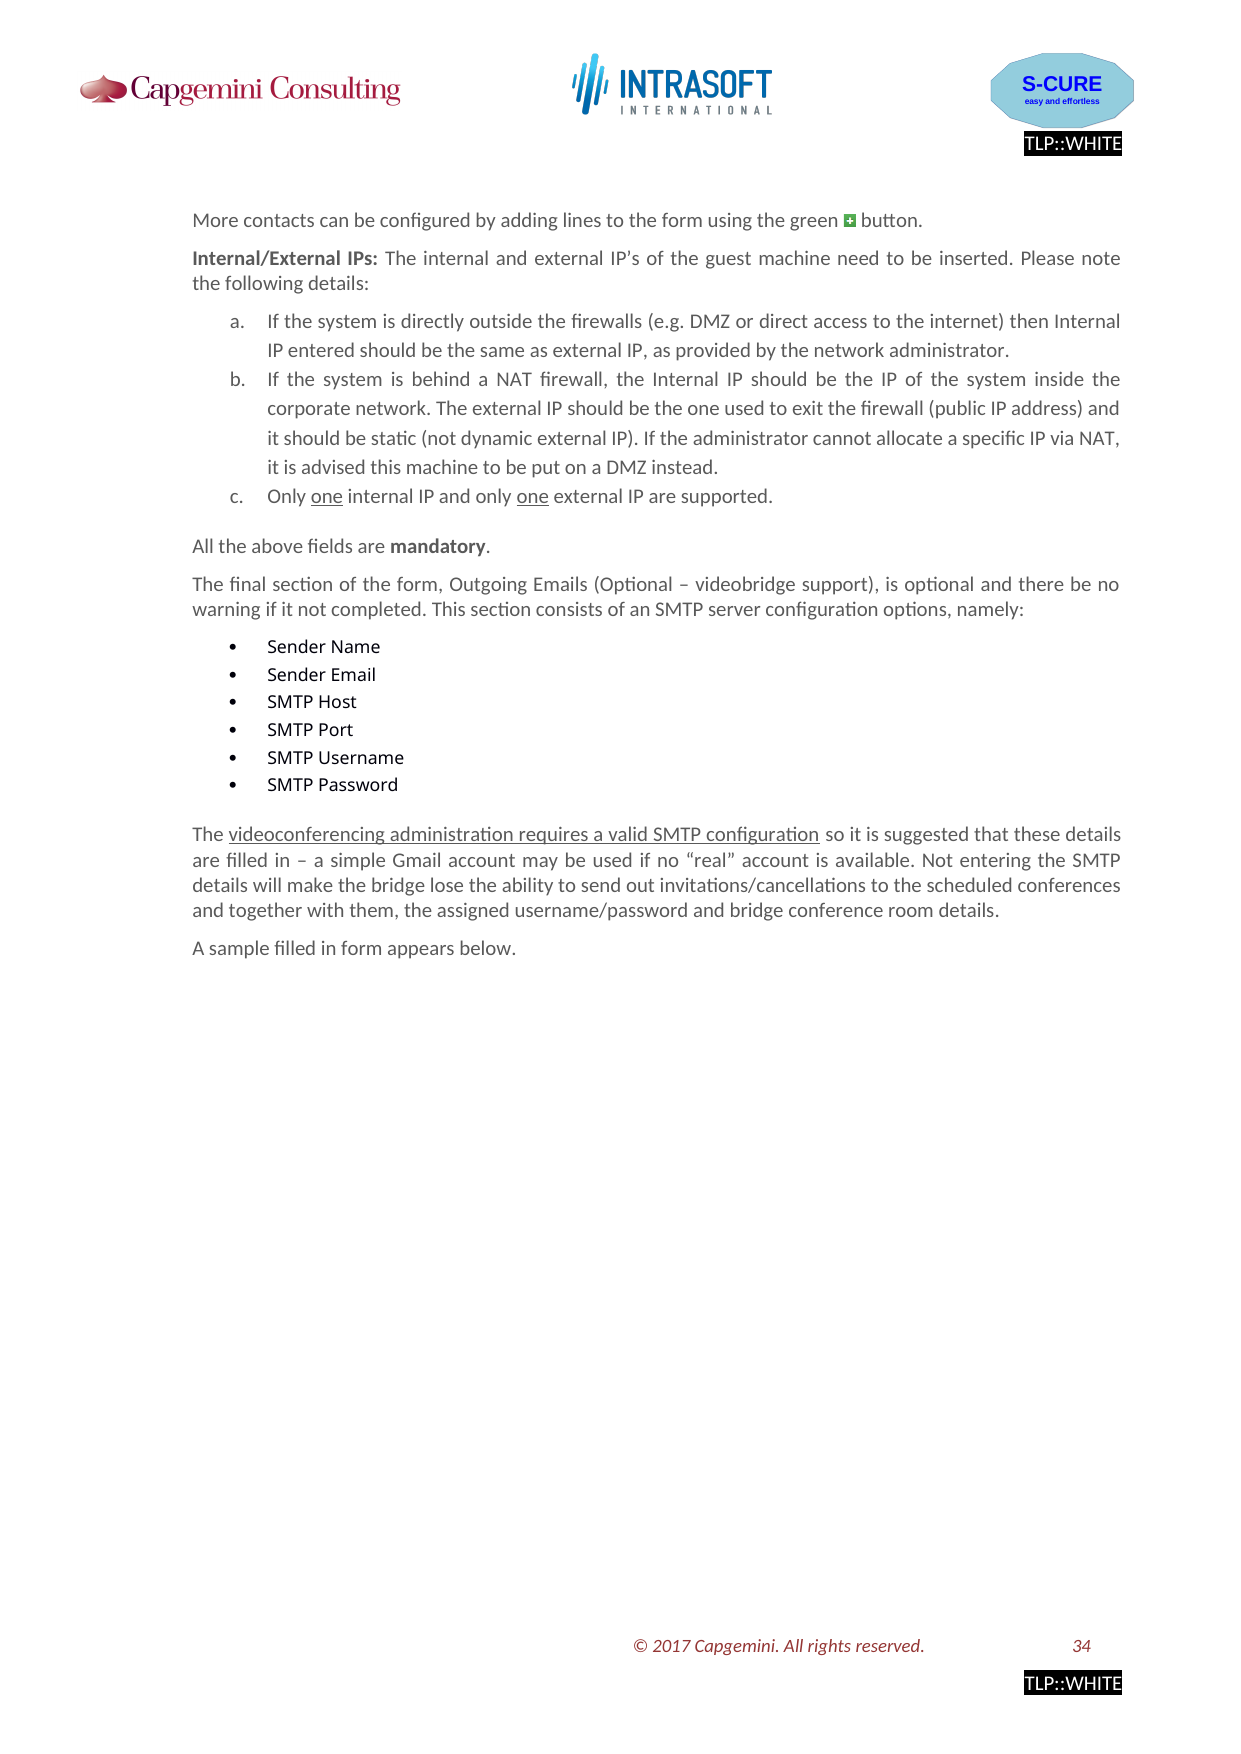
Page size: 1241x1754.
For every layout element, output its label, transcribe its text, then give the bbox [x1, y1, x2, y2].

list Sender Email [229, 662, 1122, 686]
text A sample filled in form appears below. [192, 936, 1122, 961]
list If the system is directly outside the firewalls (e.g. DMZ or direct access to the internet) then Internal IP entered should be the same as external IP, as provided by the network administrator. [229, 308, 1122, 363]
list SMTP Host [229, 690, 1122, 714]
list Only one internal IP and only one external IP are supported. [229, 483, 1122, 508]
text All the above fields are mandatory. [192, 533, 1122, 558]
list Sender Name [229, 634, 1122, 658]
text The final section of the form, Outgoing Emails (Optional – videobridge support), is optional and there be no warning if it not completed. This section consists of an SMTP server configuration options, namely: [192, 571, 1122, 622]
picture [571, 52, 773, 116]
text The videoconferencing administration requires a valid SMTP configuration so it is suggested that these details are filled in – a simple Gmail account may be used if no “real” account is available. Not entering the SMTP details will make the bridge lose the ability to send out invitations/cancellations to the scheduled conferences and together with them, the assigned username/password and bridge conference room details. [192, 821, 1122, 923]
list SMTP Username [229, 745, 1122, 769]
text Internal/External IPs: The internal and external IP’s of the guest machine need to be inserted. Please note the following details: [192, 245, 1122, 296]
list SMTP Port [229, 717, 1122, 742]
list SMTP Password [229, 773, 1122, 797]
picture [843, 214, 856, 227]
text More contacts can be configured by adding lines to the form using the green button. [192, 207, 1122, 232]
list If the system is behind a NAT firewall, the Internal IP should be the IP of the system inside the corporate network. The external IP should be the one used to exit the firewall (public IP address) and it should be static (not dynamic external IP). If the administrator cannot allocate a specific IP via NAT, it is advised this machine to be put on a DMZ instead. [229, 366, 1122, 479]
